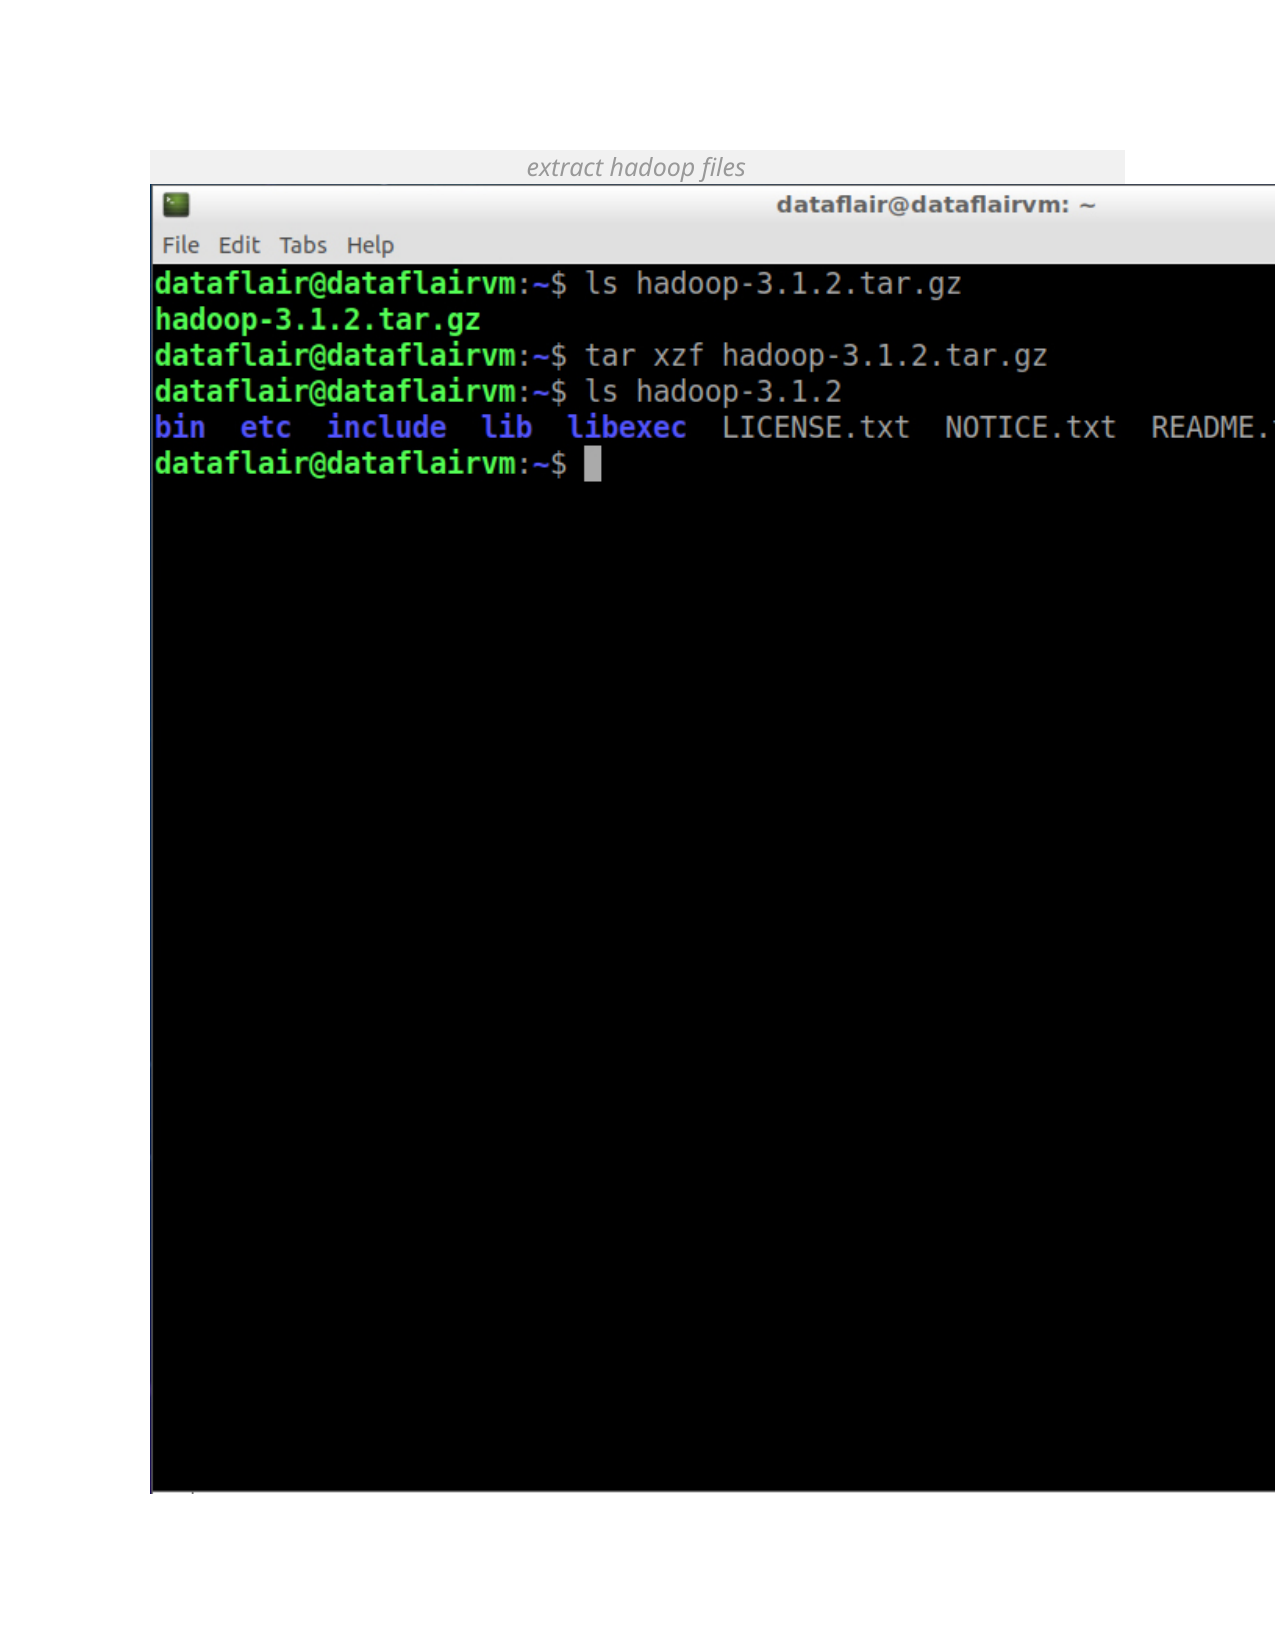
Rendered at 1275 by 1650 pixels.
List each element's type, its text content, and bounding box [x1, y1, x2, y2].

picture [150, 184, 1275, 1494]
text extract hadoop files [150, 150, 1125, 184]
